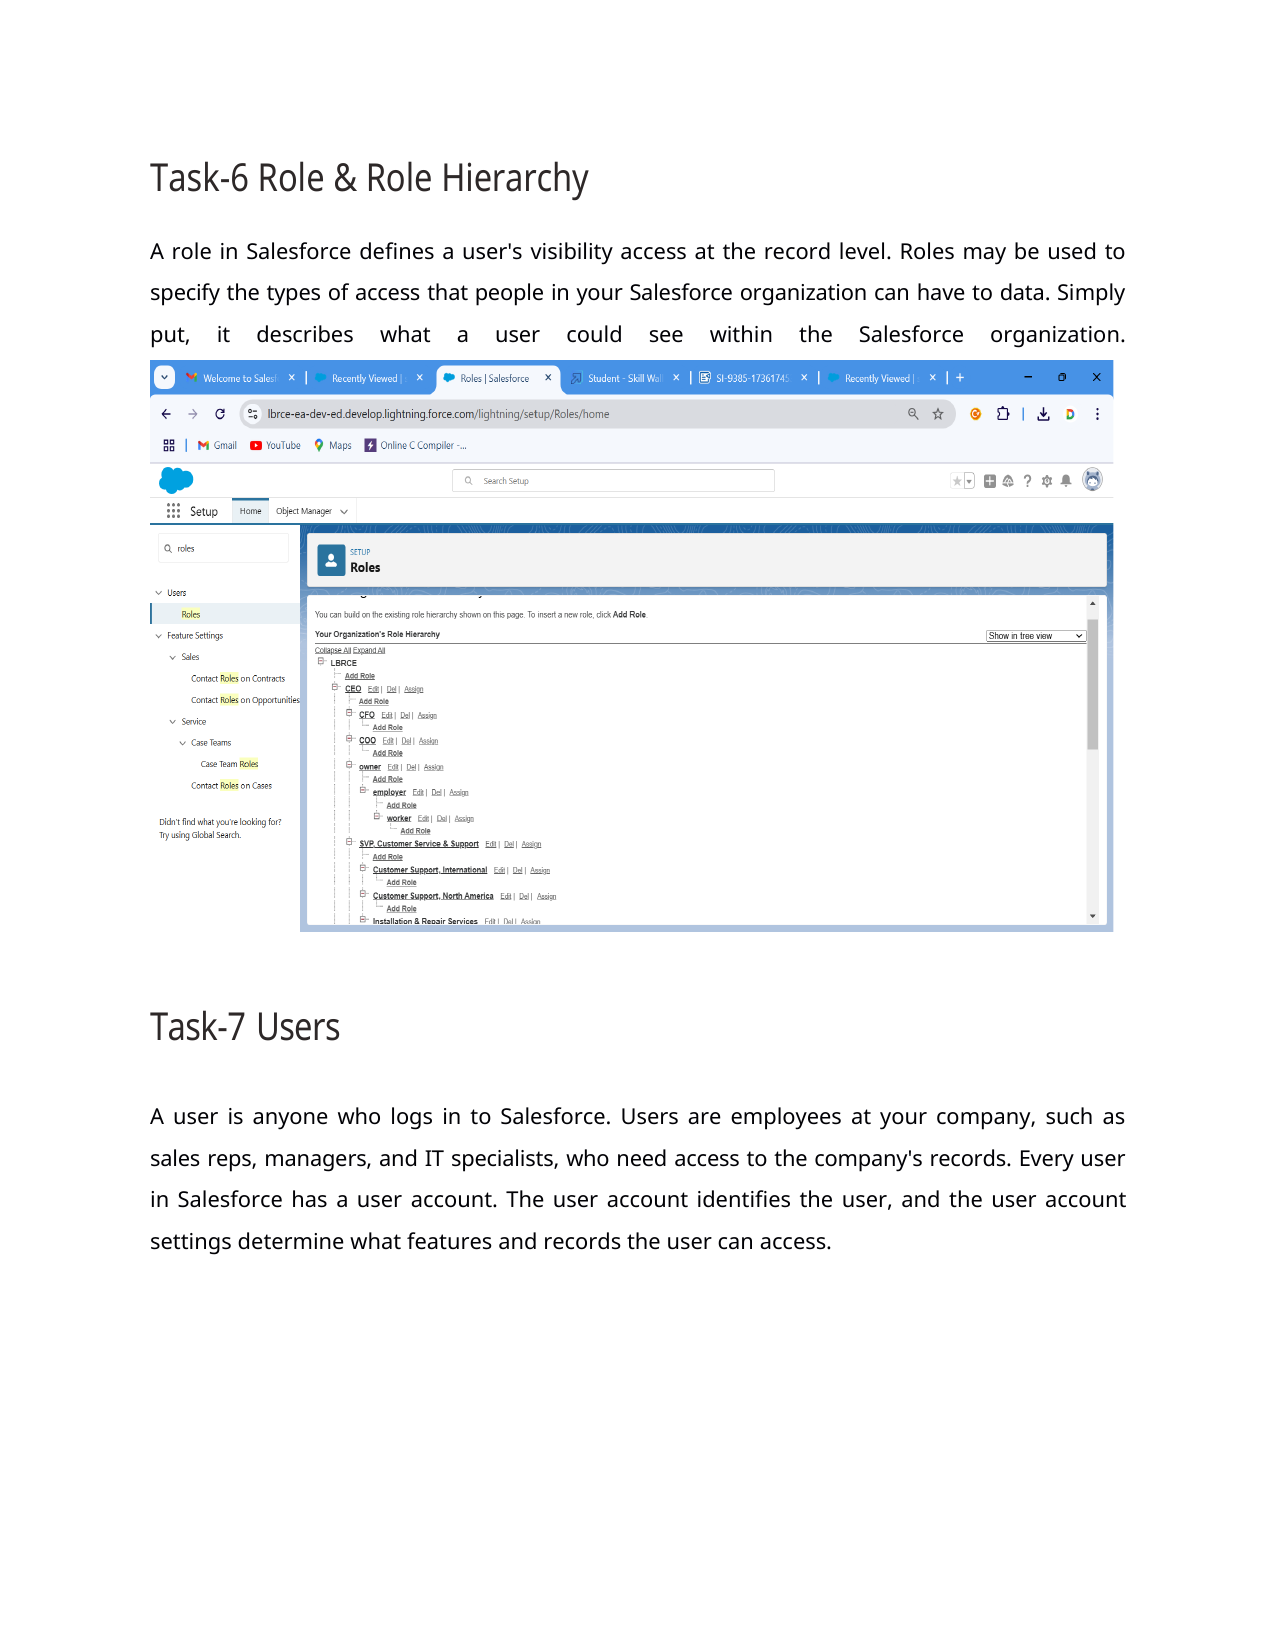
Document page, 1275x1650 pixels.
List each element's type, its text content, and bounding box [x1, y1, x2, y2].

subtitle Task-7 Users [150, 999, 1237, 1052]
text A user is anyone who logs in to Salesforce. Users are employees at your company, such as sales reps, managers, and IT specialists, who need access to the company's records. Every user in Salesforce has a user account. The user account identifies the user, and the user account settings determine what features and records the user can access. [150, 1101, 1126, 1256]
subtitle Task-6 Role & Role Hierarchy [150, 150, 1237, 202]
picture [150, 360, 1114, 932]
